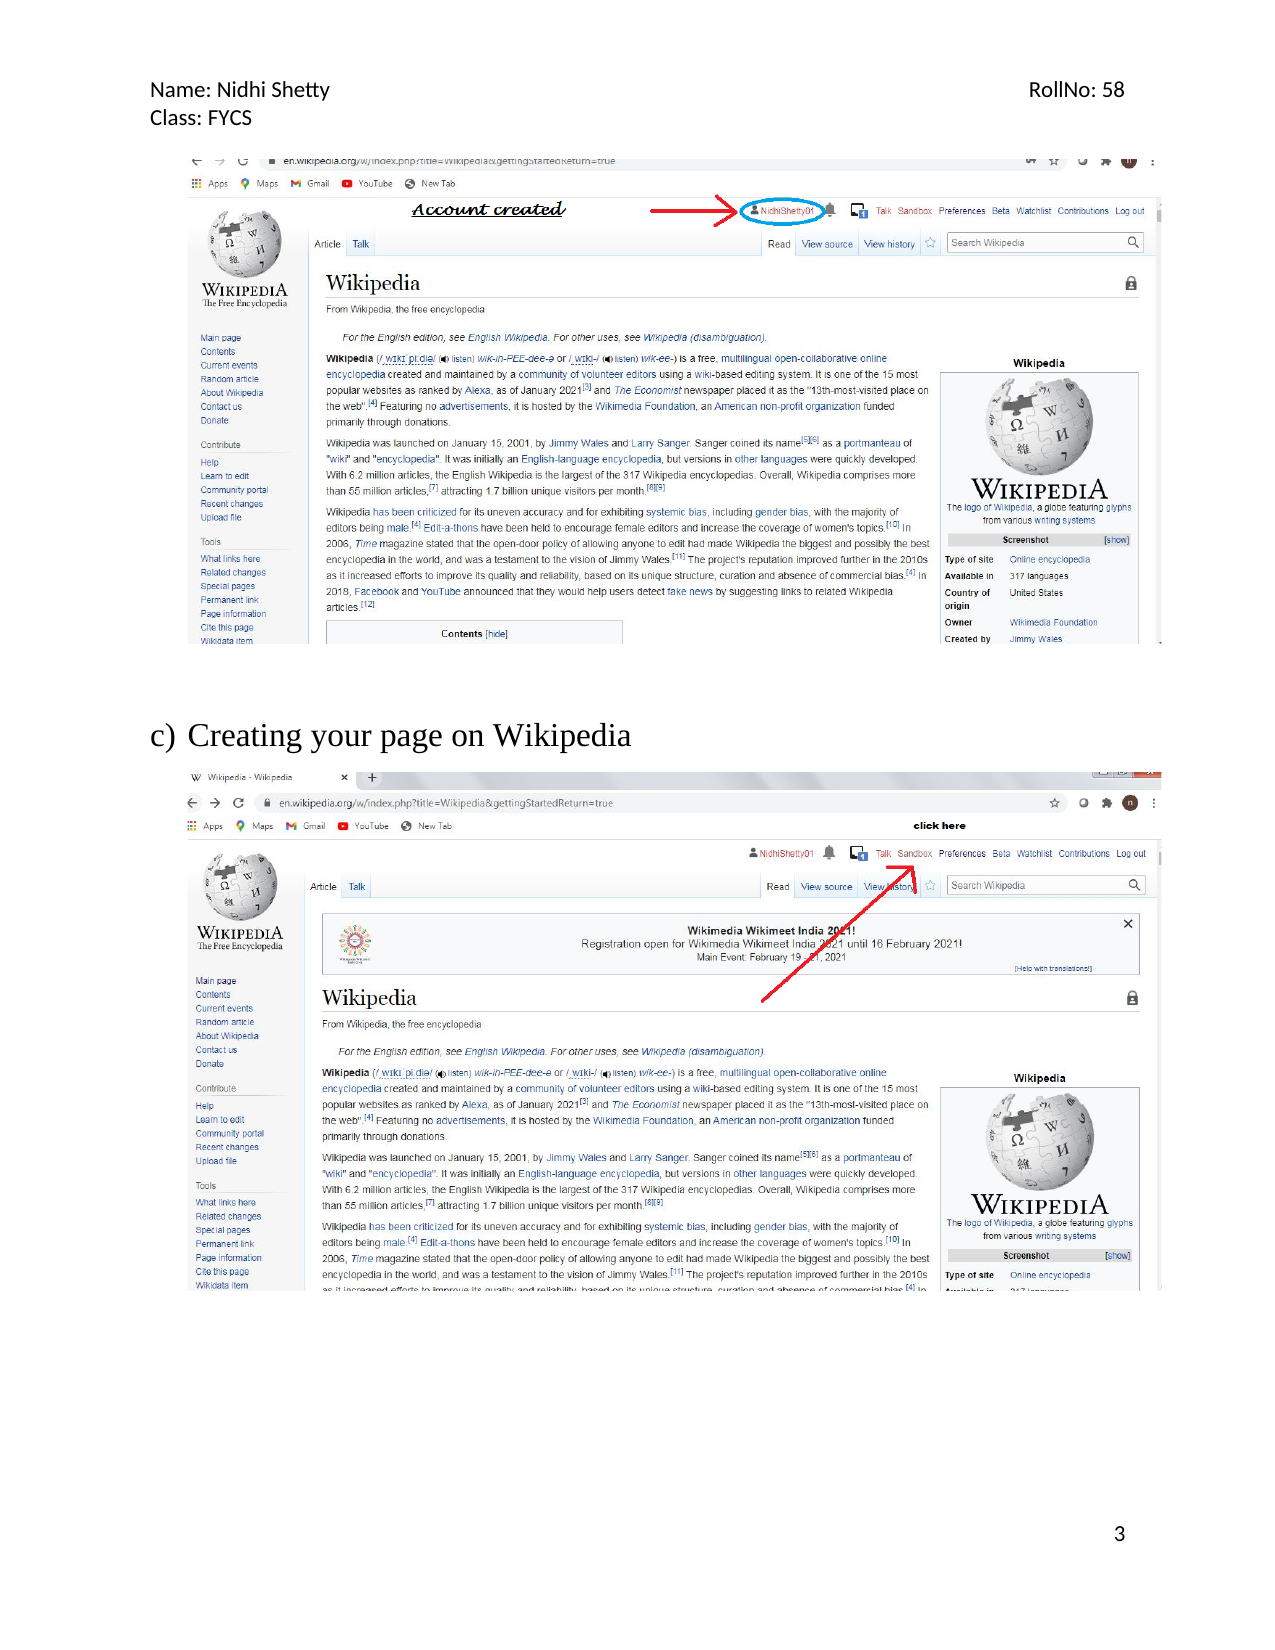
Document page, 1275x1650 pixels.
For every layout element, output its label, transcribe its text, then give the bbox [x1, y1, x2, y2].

picture [187, 772, 1162, 1291]
list Creating your page on Wikipedia [150, 715, 1125, 753]
picture [187, 159, 1162, 644]
